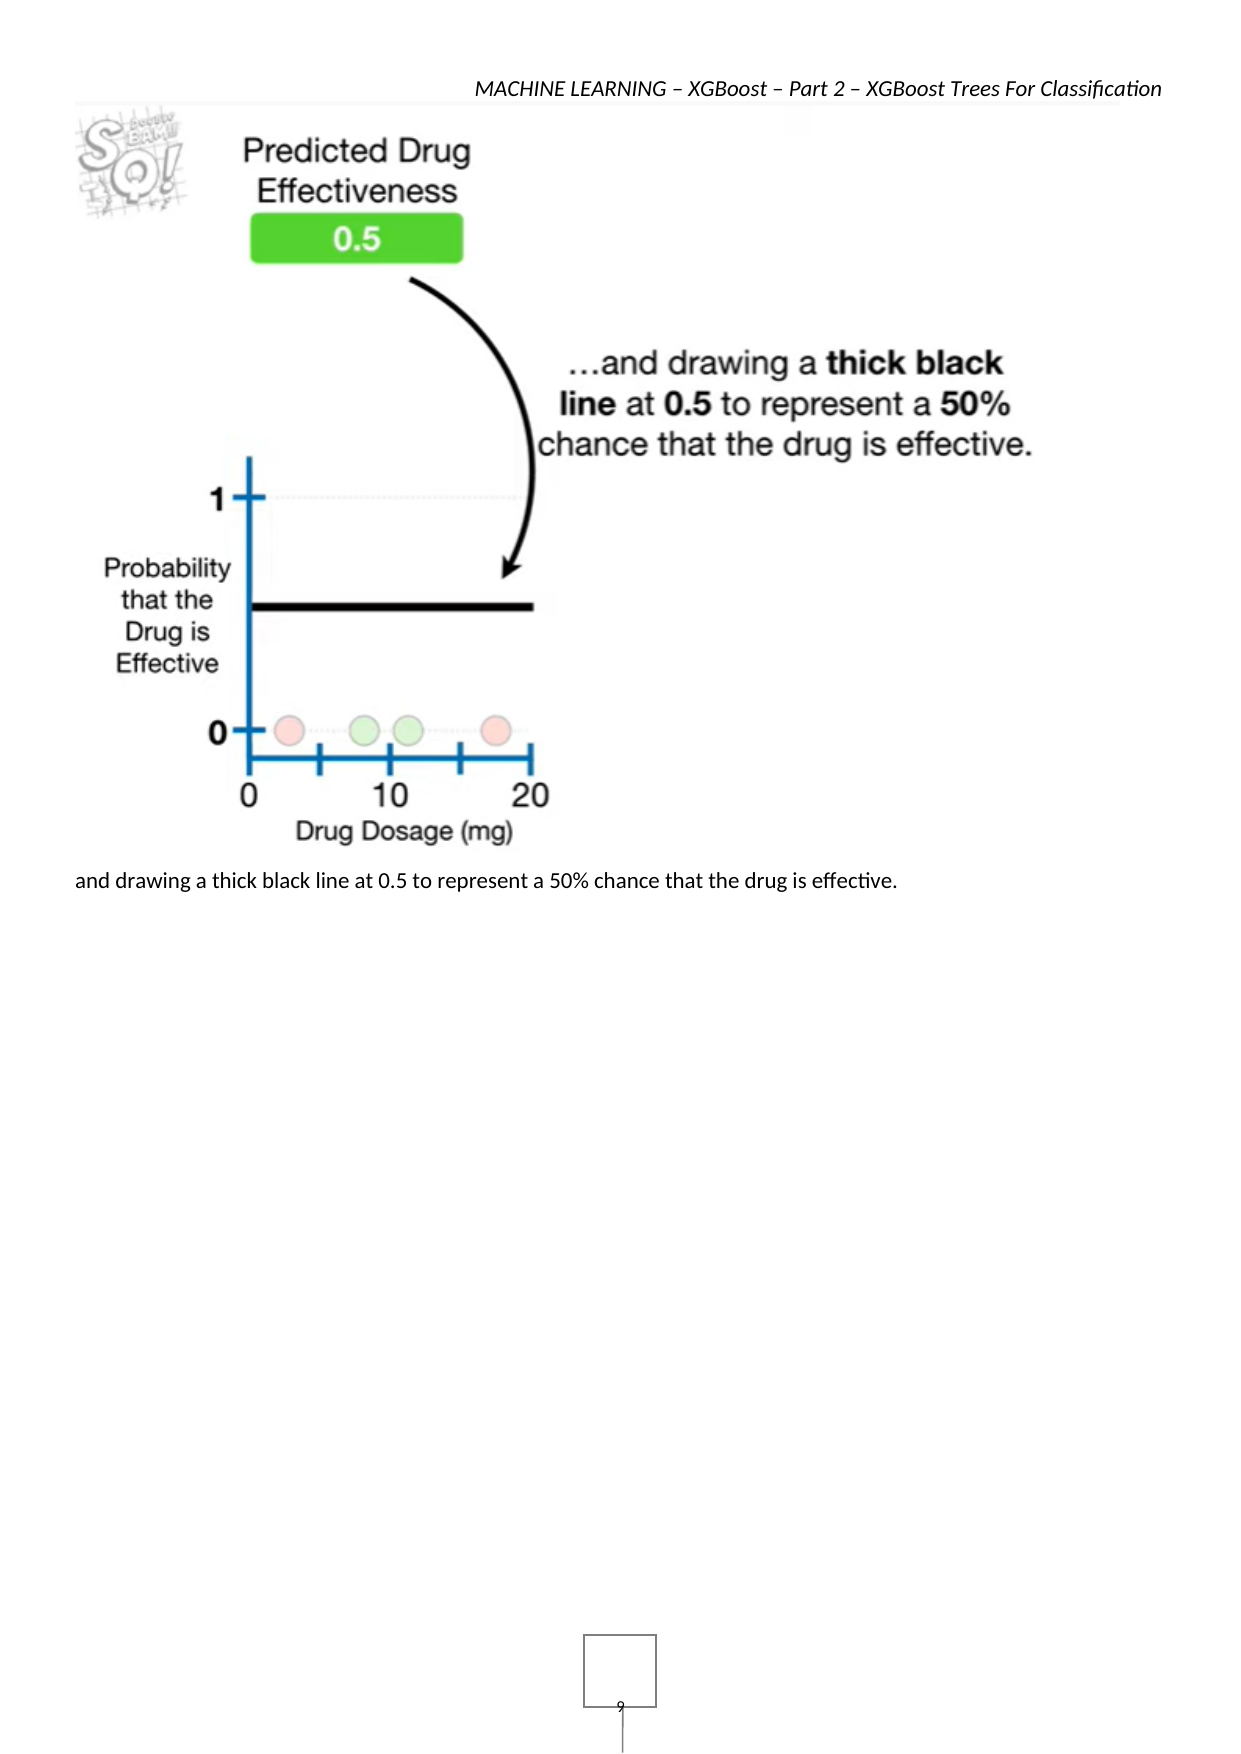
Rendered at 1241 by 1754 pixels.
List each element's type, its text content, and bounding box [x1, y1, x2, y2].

picture [75, 101, 1121, 866]
text and drawing a thick black line at 0.5 to represent a 50% chance that the drug is effective. [75, 866, 1165, 894]
